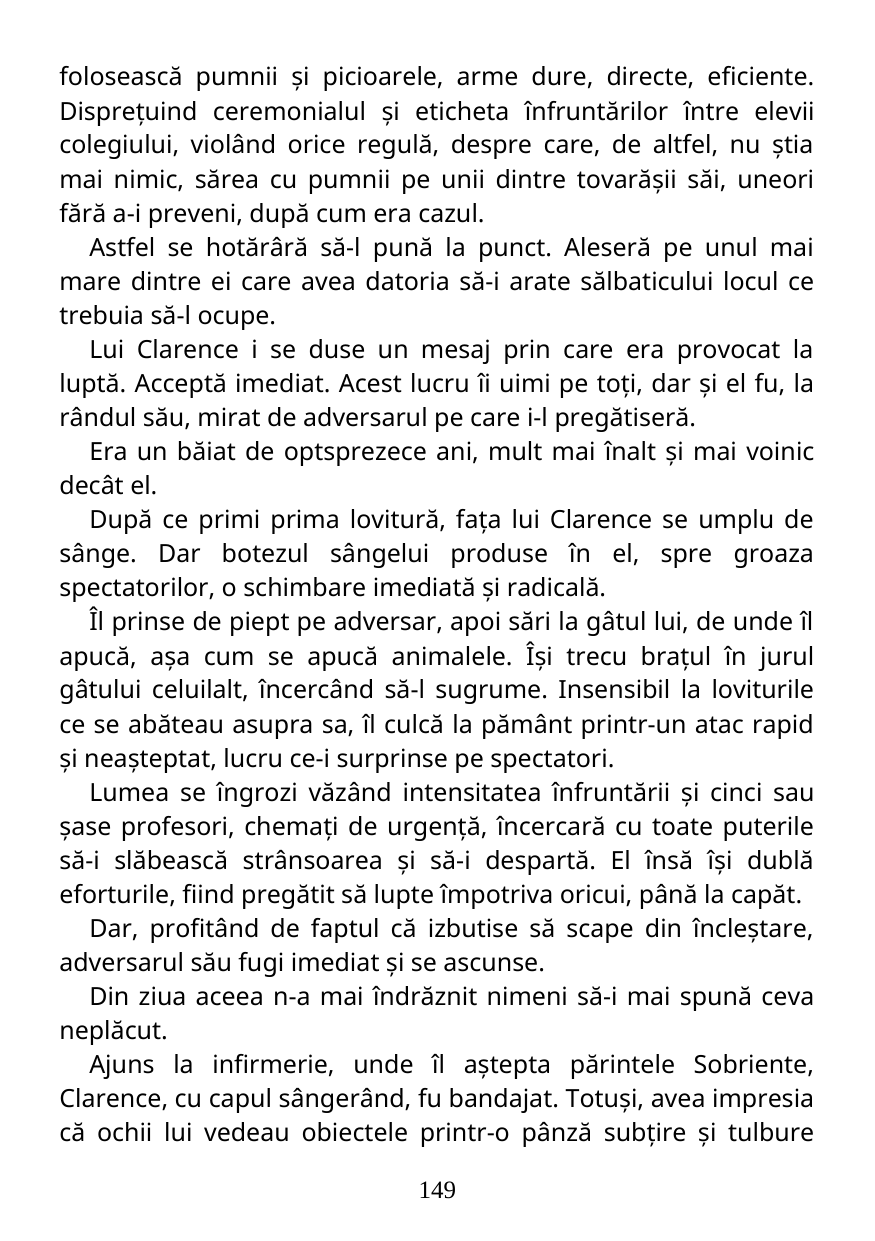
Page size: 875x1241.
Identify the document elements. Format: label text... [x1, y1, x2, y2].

text Lui Clarence i se duse un mesaj prin care era provocat la luptă. Acceptă imediat. Acest lucru îi uimi pe toţi, dar şi el fu, la rândul său, mirat de adversarul pe care i-l pregătiseră. [59, 332, 815, 434]
text Era un băiat de optsprezece ani, mult mai înalt şi mai voinic decât el. [59, 434, 815, 502]
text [59, 1047, 815, 1149]
text Din ziua aceea n-a mai îndrăznit nimeni să-i mai spună ceva neplăcut. [59, 979, 815, 1047]
text Îl prinse de piept pe adversar, apoi sări la gâtul lui, de unde îl apucă, aşa cum se apucă animalele. Îşi trecu braţul în jurul gâtului celuilalt, încercând să-l sugrume. Insensibil la loviturile ce se abăteau asupra sa, îl culcă la pământ printr-un atac rapid şi neaşteptat, lucru ce-i surprinse pe spectatori. [59, 604, 815, 774]
text Dar, profitând de faptul că izbutise să scape din încleştare, adversarul său fugi imediat şi se ascunse. [59, 911, 815, 979]
text După ce primi prima lovitură, faţa lui Clarence se umplu de sânge. Dar botezul sângelui produse în el, spre groaza spectatorilor, o schimbare imediată şi radicală. [59, 502, 815, 604]
text Astfel se hotărâră să-l pună la punct. Aleseră pe unul mai mare dintre ei care avea datoria să-i arate sălbaticului locul ce trebuia să-l ocupe. [59, 229, 815, 332]
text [59, 59, 815, 229]
text Lumea se îngrozi văzând intensitatea înfruntării şi cinci sau şase profesori, chemaţi de urgenţă, încercară cu toate puterile să-i slăbească strânsoarea şi să-i despartă. El însă îşi dublă eforturile, fiind pregătit să lupte împotriva oricui, până la capăt. [59, 774, 815, 911]
